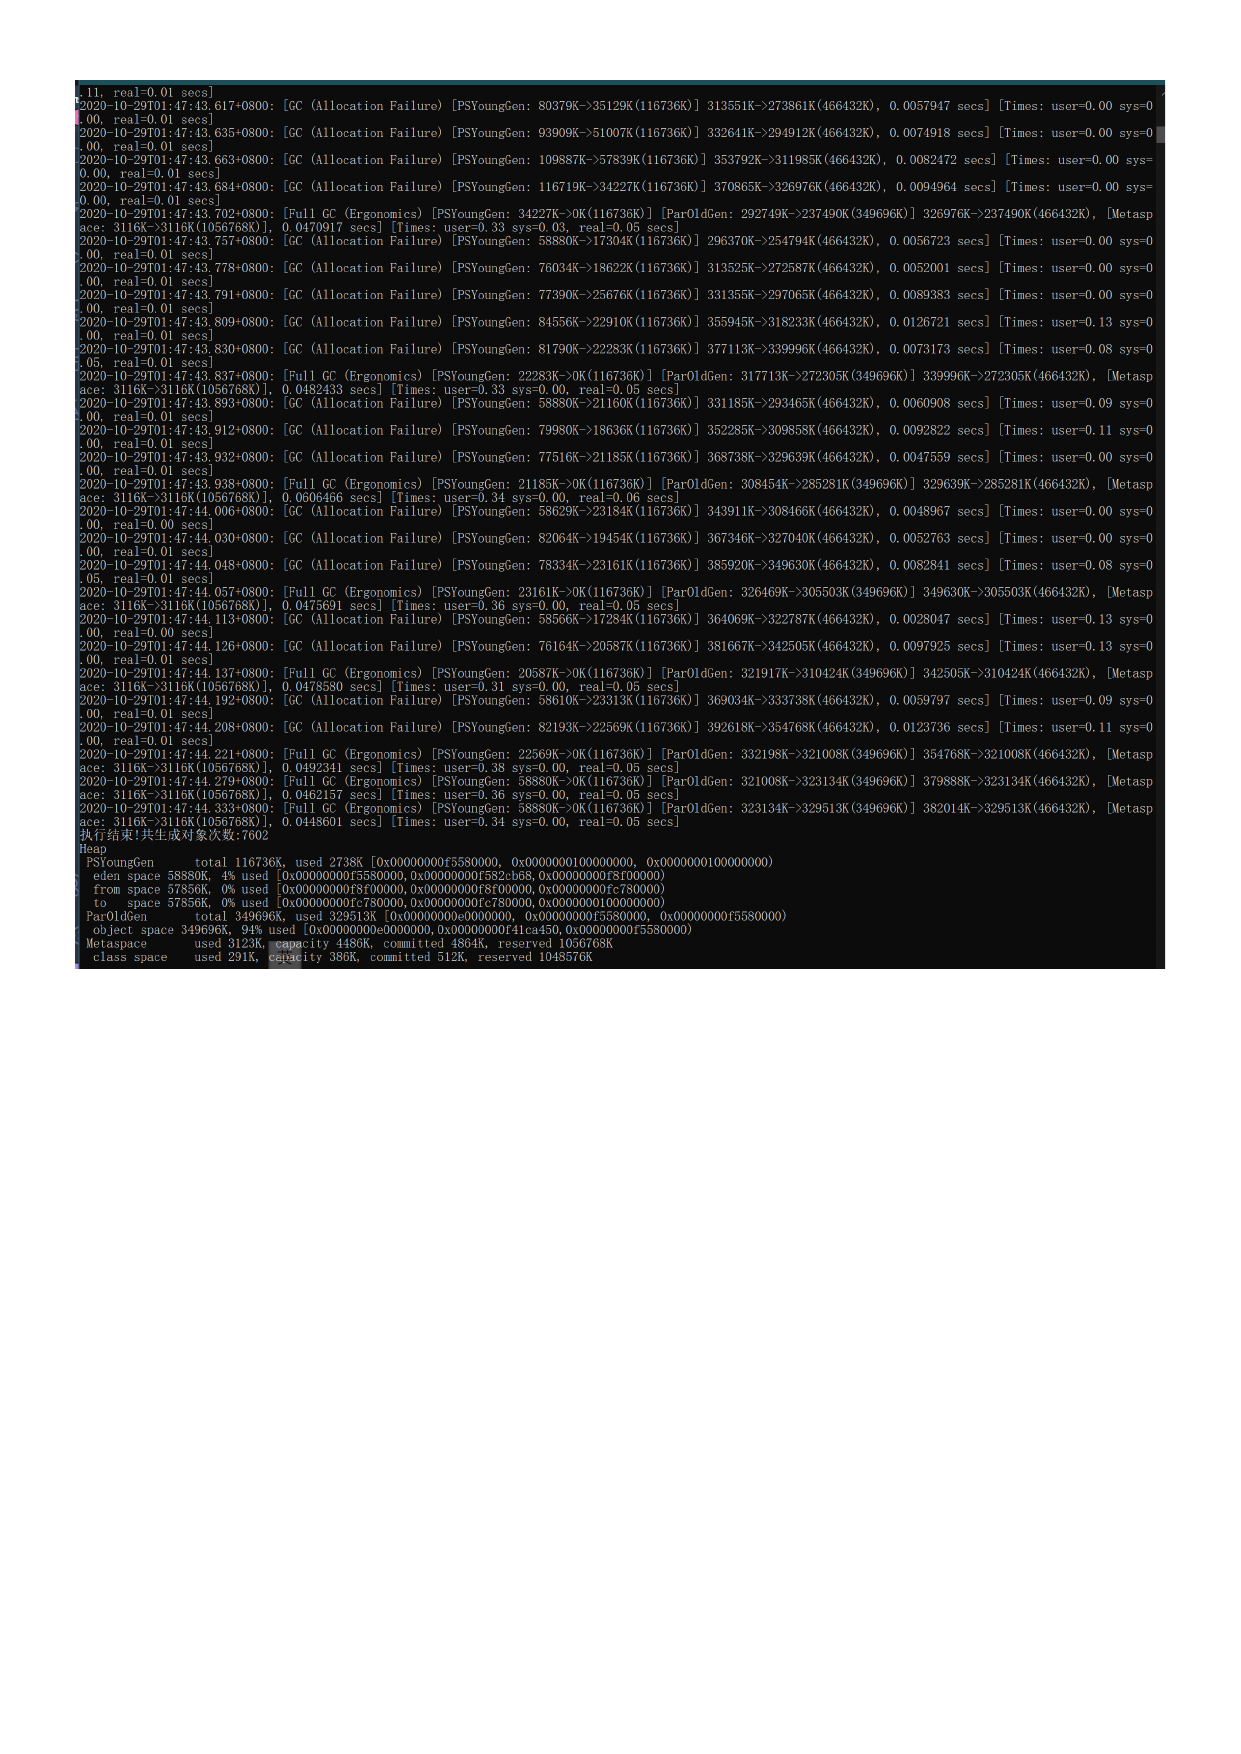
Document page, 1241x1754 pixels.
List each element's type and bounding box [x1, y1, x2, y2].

picture [75, 80, 1166, 969]
